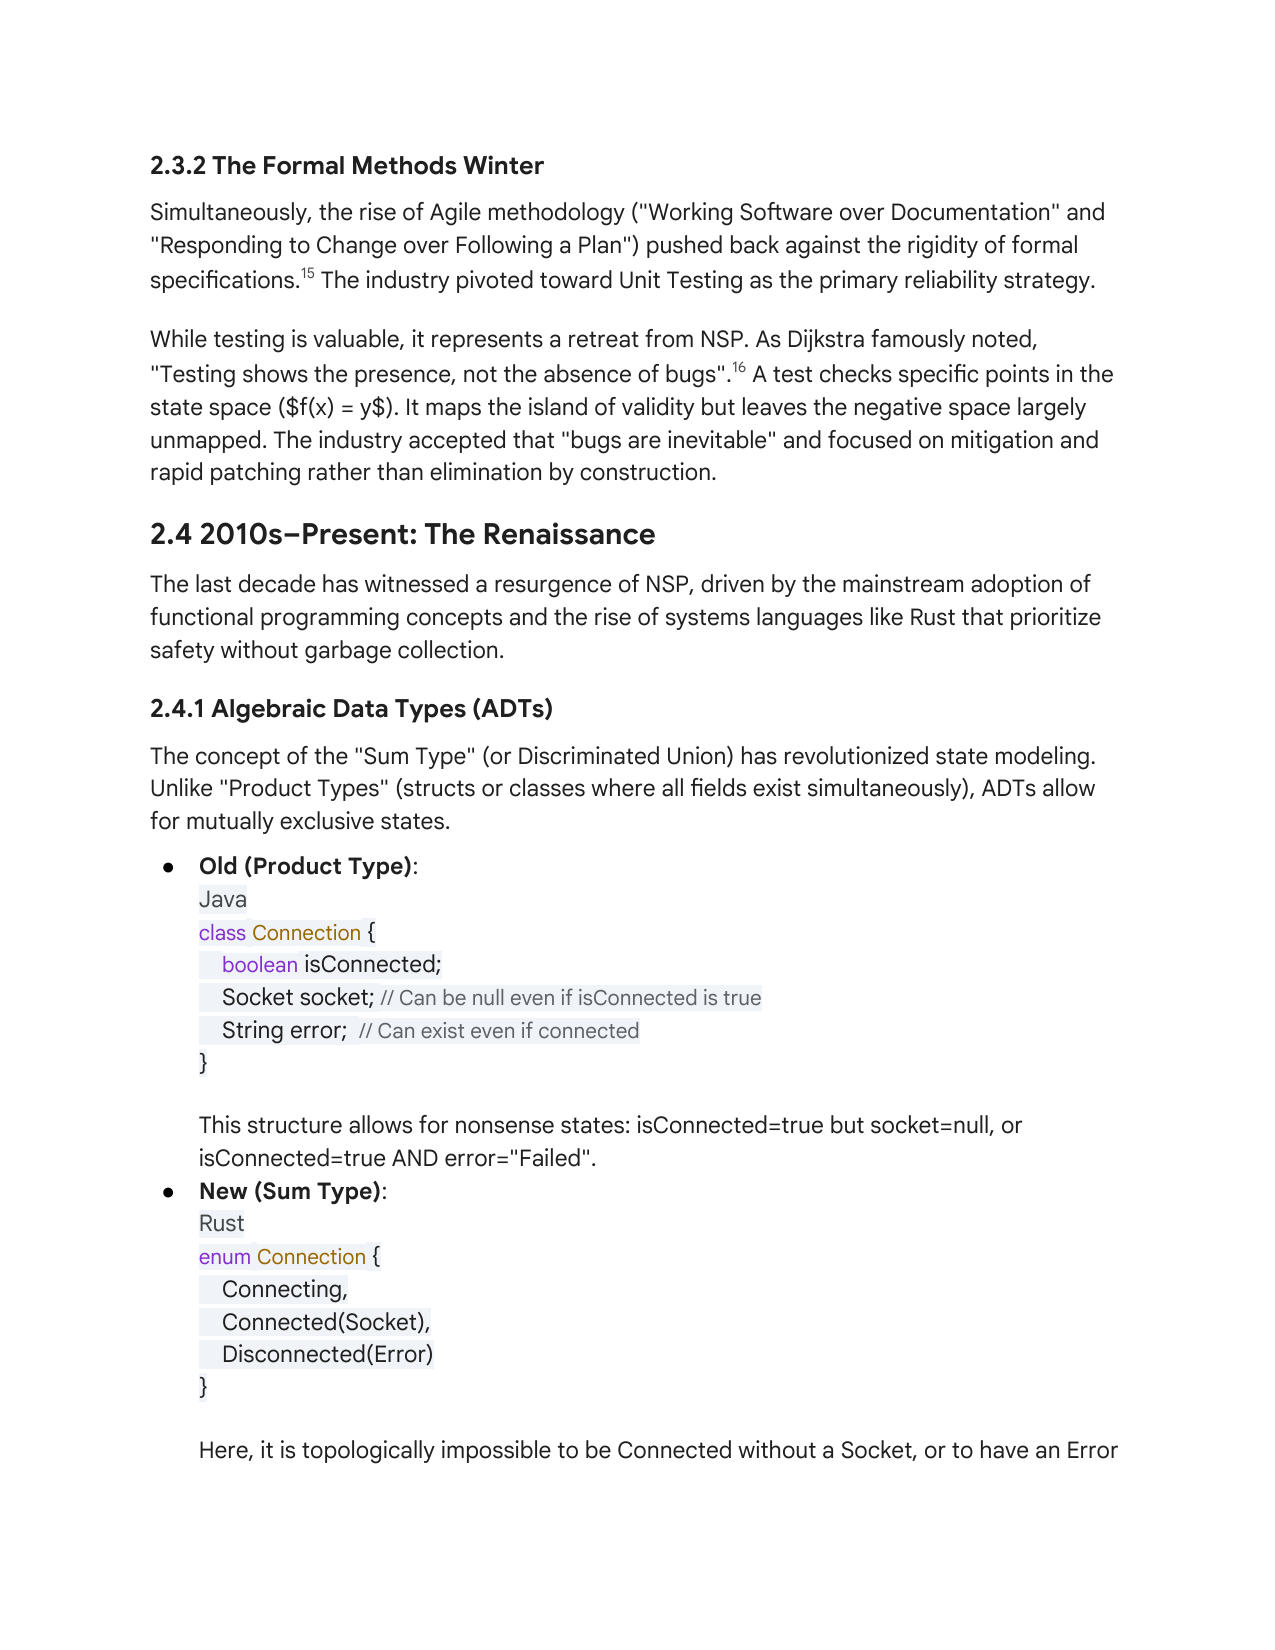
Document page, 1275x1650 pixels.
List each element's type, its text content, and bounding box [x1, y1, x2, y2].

subtitle 2.4.1 Algebraic Data Types (ADTs) [150, 694, 1125, 725]
list Old (Product Type): Java class Connection { boolean isConnected; Socket socket; // Can be null even if isConnected is true String error; // Can exist even if connected } This structure allows for nonsense states: isConnected=true but socket=null, or isConnected=true AND error="Failed". [161, 852, 1125, 1173]
text While testing is valuable, it represents a retreat from NSP. As Dijkstra famously noted, "Testing shows the presence, not the absence of bugs".16 A test checks specific points in the state space ($f(x) = y$). It maps the island of validity but leaves the negative space largely unmapped. The industry accepted that "bugs are inevitable" and focused on mitigation and rapid patching rather than elimination by construction. [150, 325, 1125, 487]
subtitle 2.3.2 The Formal Methods Winter [150, 150, 1125, 181]
text The concept of the "Sum Type" (or Discriminated Union) has revolutionized state modeling. Unlike "Product Types" (structs or classes where all fields exist simultaneously), ADTs allow for mutually exclusive states. [150, 742, 1125, 836]
text Simultaneously, the rise of Agile methodology ("Working Software over Documentation" and "Responding to Change over Following a Plan") pushed back against the rigidity of formal specifications.15 The industry pivoted toward Unit Testing as the primary reliability strategy. [150, 198, 1125, 295]
text The last decade has witnessed a resurgence of NSP, driven by the mainstream adoption of functional programming concepts and the rise of systems languages like Rust that prioritize safety without garbage collection. [150, 571, 1125, 665]
subtitle 2.4 2010s–Present: The Renaissance [150, 516, 1125, 553]
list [161, 1177, 1125, 1464]
